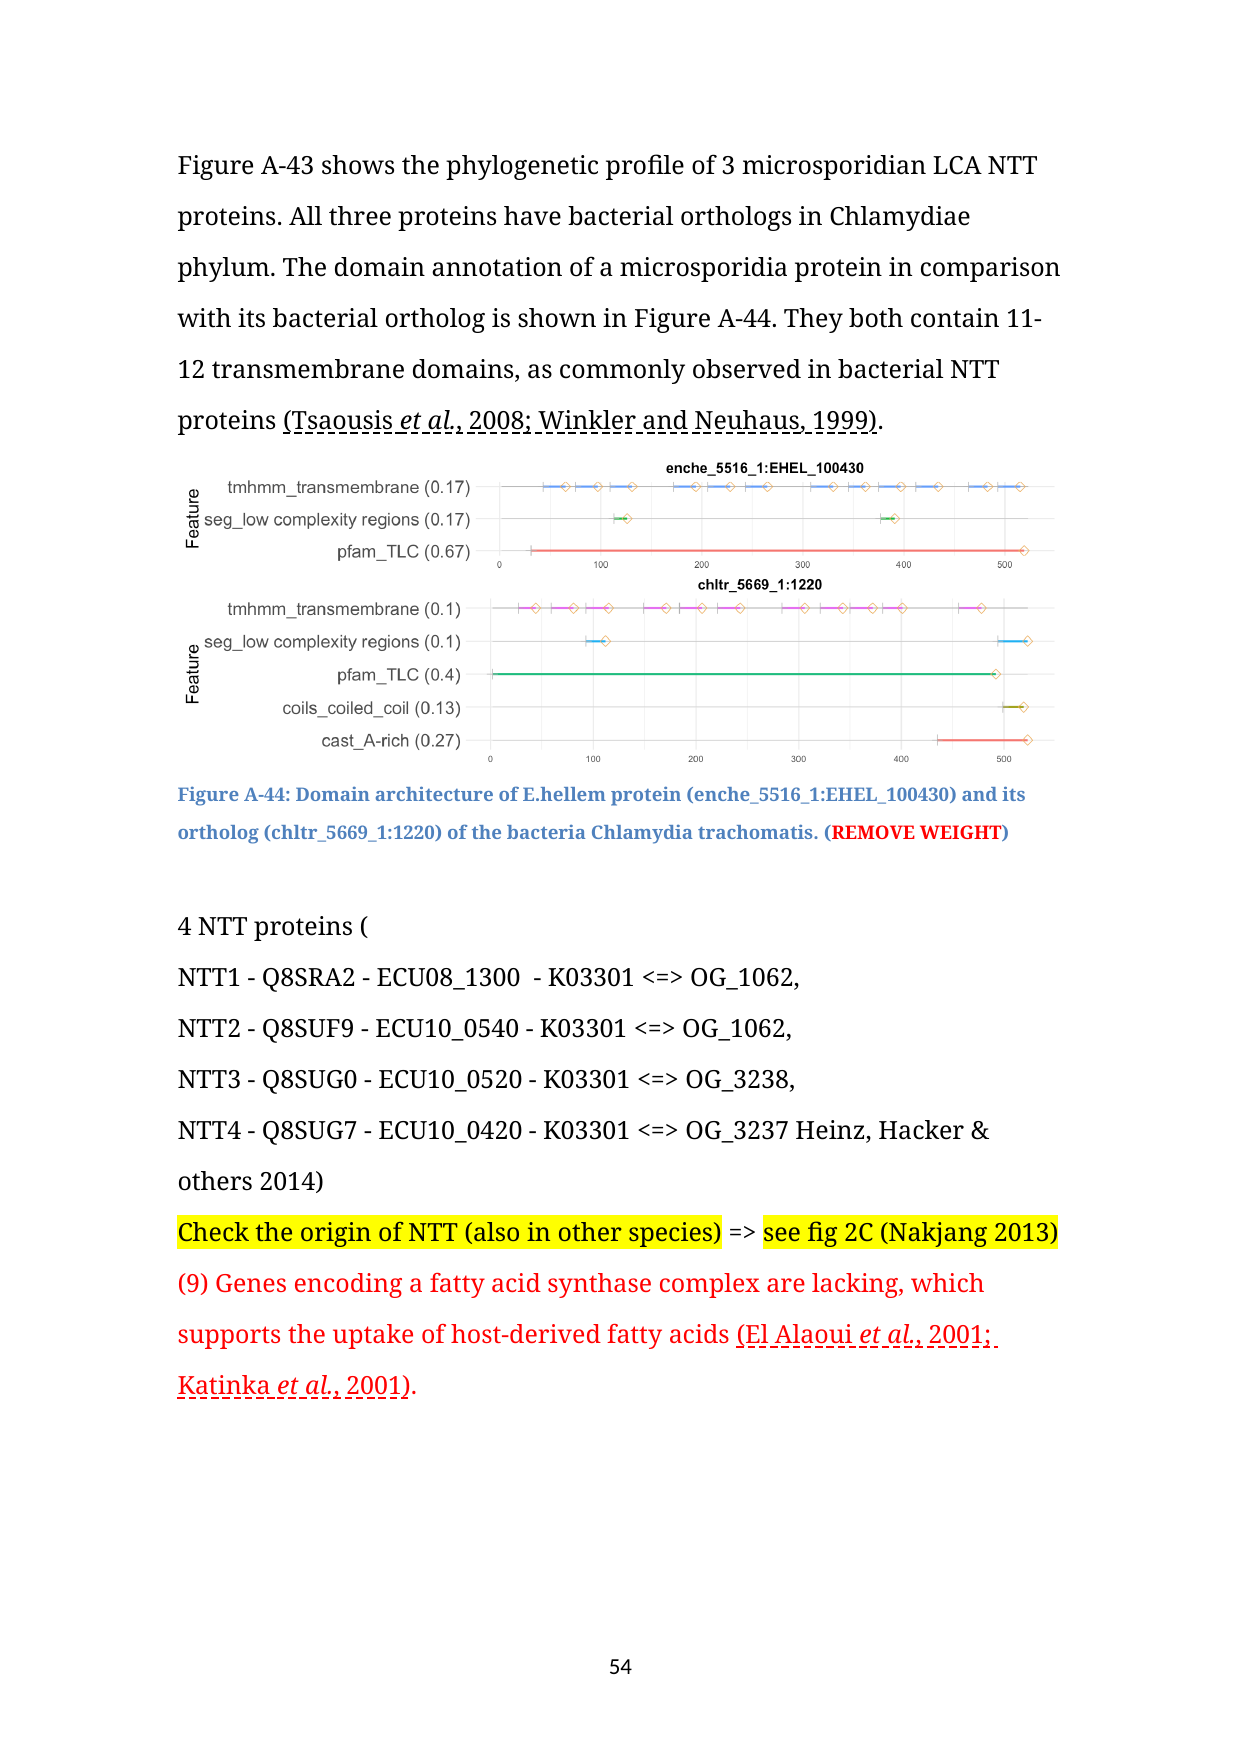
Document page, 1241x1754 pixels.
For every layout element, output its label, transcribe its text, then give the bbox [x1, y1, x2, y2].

text NTT4 - Q8SUG7 - ECU10_0420 - K03301 <=> OG_3237 Heinz, Hacker & others 2014) [177, 1113, 1063, 1198]
picture [177, 453, 1063, 767]
text NTT2 - Q8SUF9 - ECU10_0540 - K03301 <=> OG_1062, [177, 1011, 1063, 1045]
text NTT1 - Q8SRA2 - ECU08_1300 - K03301 <=> OG_1062, [177, 959, 1063, 994]
text Figure A-44: Domain architecture of E.hellem protein (enche_5516_1:EHEL_100430) and its ortholog (chltr_5669_1:1220) of the bacteria Chlamydia trachomatis. (REMOVE WEIGHT) [177, 781, 1063, 845]
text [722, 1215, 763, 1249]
text 4 NTT proteins ( [177, 908, 1063, 943]
text Figure A-43 shows the phylogenetic profile of 3 microsporidian LCA NTT proteins. All three proteins have bacterial orthologs in Chlamydiae phylum. The domain annotation of a microsporidia protein in comparison with its bacterial ortholog is shown in Figure A-44. They both contain 11-12 transmembrane domains, as commonly observed in bacterial NTT proteins (Tsaousis et al., 2008; Winkler and Neuhaus, 1999). [177, 148, 1063, 437]
text (9) Genes encoding a fatty acid synthase complex are lacking, which supports the uptake of host-derived fatty acids (El Alaoui et al., 2001; Katinka et al., 2001). [177, 1266, 1063, 1402]
text NTT3 - Q8SUG0 - ECU10_0520 - K03301 <=> OG_3238, [177, 1062, 1063, 1096]
